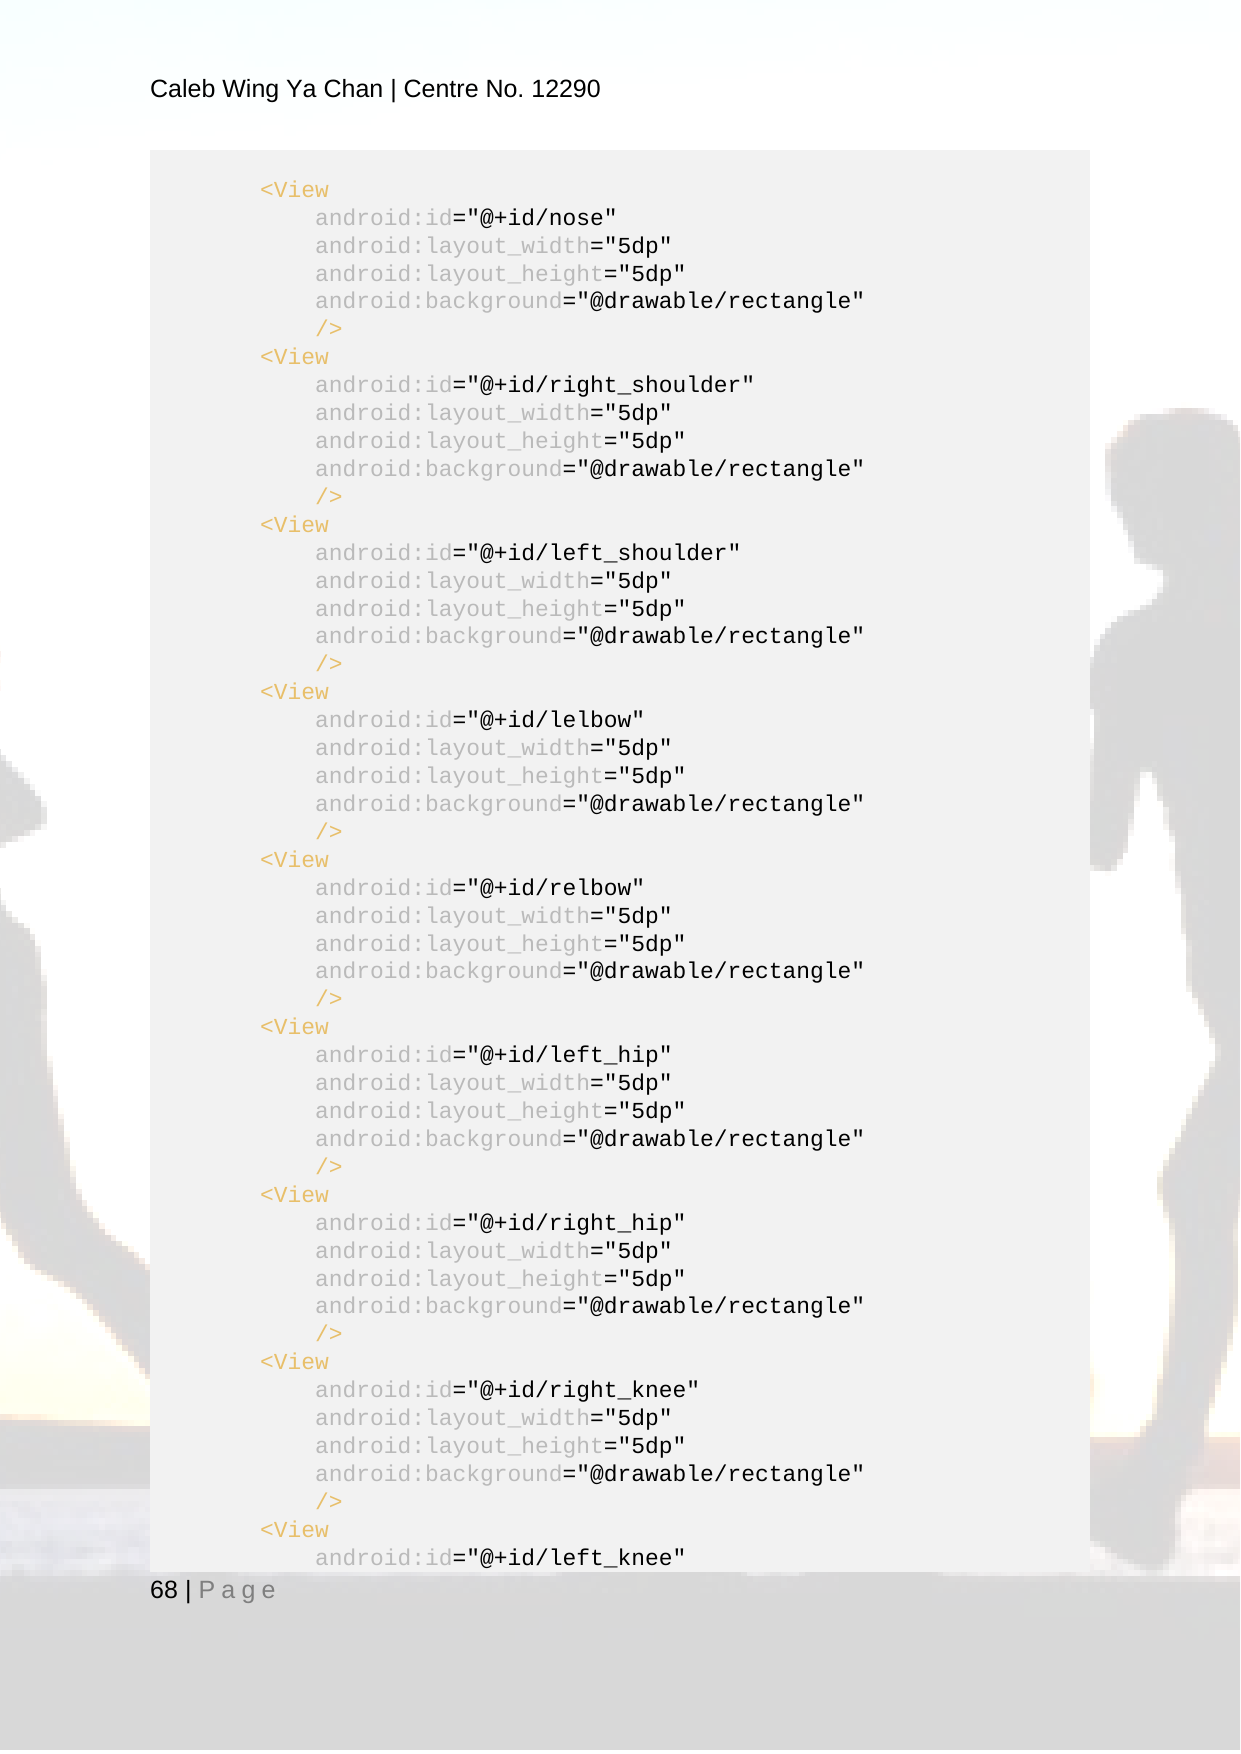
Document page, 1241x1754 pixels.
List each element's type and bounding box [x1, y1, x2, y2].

text [150, 150, 1090, 1572]
